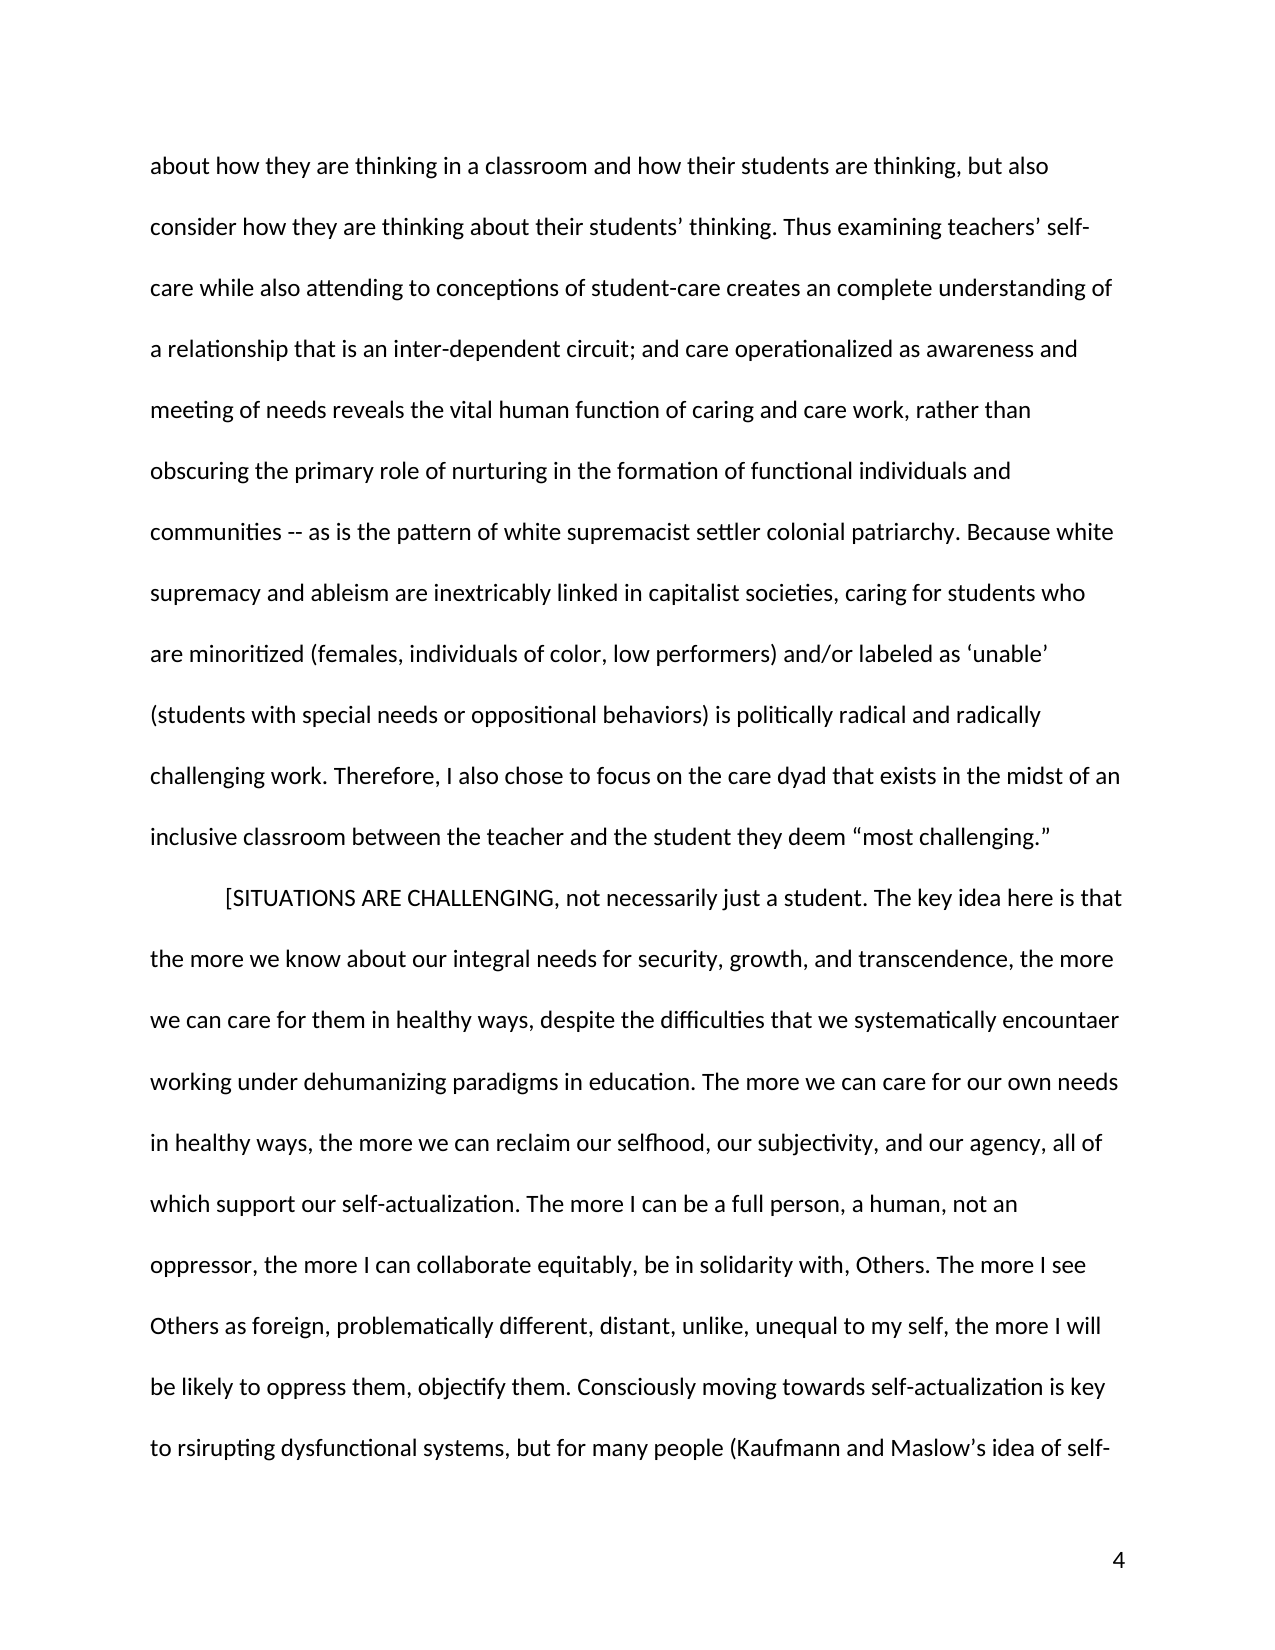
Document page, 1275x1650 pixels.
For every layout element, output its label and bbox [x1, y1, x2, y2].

text [150, 882, 1125, 1462]
text [150, 150, 1125, 852]
